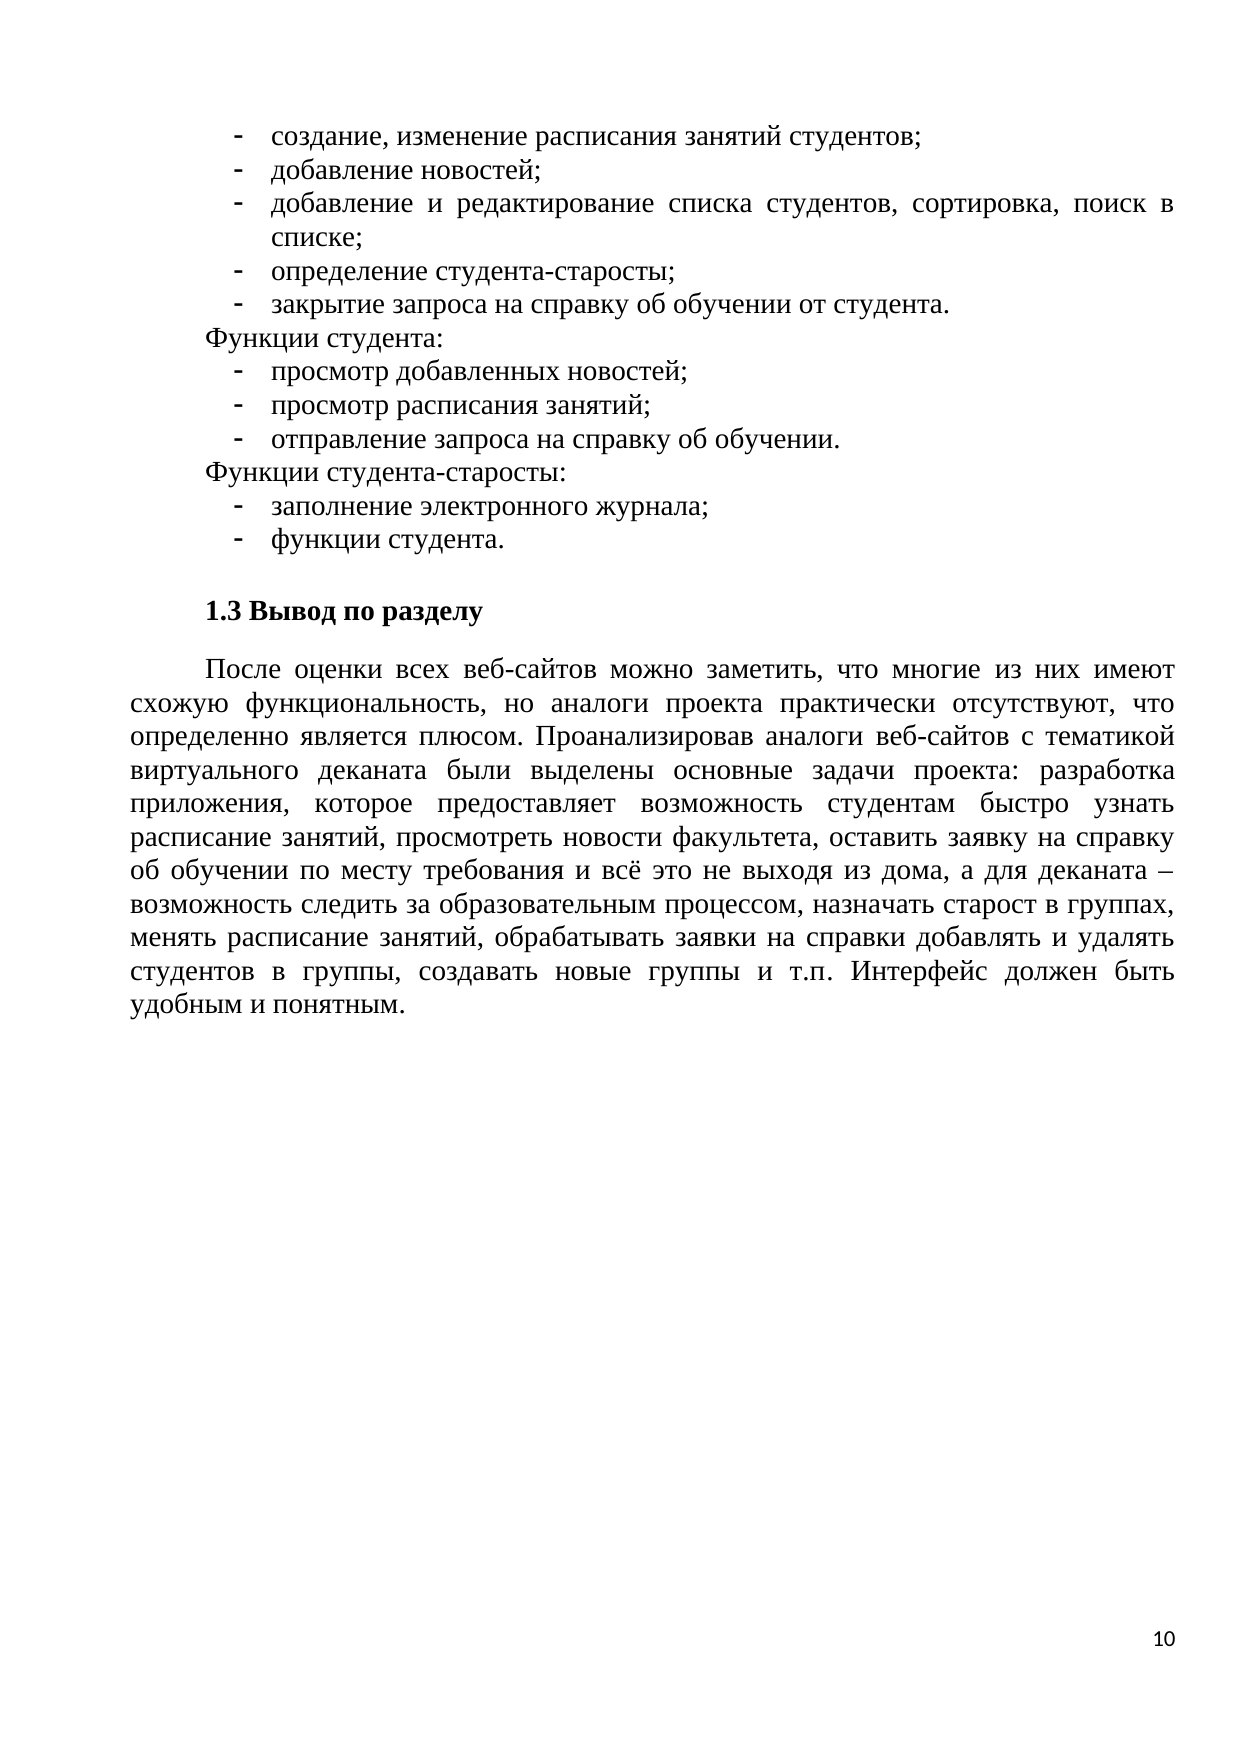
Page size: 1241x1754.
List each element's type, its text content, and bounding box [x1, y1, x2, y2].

list заполнение электронного журнала; [233, 488, 1175, 522]
list просмотр добавленных новостей; [233, 353, 1175, 387]
list добавление новостей; [233, 152, 1175, 185]
list определение студента-старосты; [233, 253, 1175, 286]
text 1.3 Вывод по разделу [130, 593, 1175, 626]
list создание, изменение расписания занятий студентов; [233, 118, 1175, 152]
text Функции студента: [130, 320, 1175, 353]
list добавление и редактирование списка студентов, сортировка, поиск в списке; [233, 185, 1175, 253]
list отправление запроса на справку об обучении. [233, 421, 1175, 454]
list закрытие запроса на справку об обучении от студента. [233, 286, 1175, 320]
list просмотр расписания занятий; [233, 387, 1175, 421]
text После оценки всех веб-сайтов можно заметить, что многие из них имеют схожую функциональность, но аналоги проекта практически отсутствуют, что определенно является плюсом. Проанализировав аналоги веб-сайтов с тематикой виртуального деканата были выделены основные задачи проекта: разработка приложения, которое предоставляет возможность студентам быстро узнать расписание занятий, просмотреть новости факультета, оставить заявку на справку об обучении по месту требования и всё это не выходя из дома, а для деканата – возможность следить за образовательным процессом, назначать старост в группах, менять расписание занятий, обрабатывать заявки на справки добавлять и удалять студентов в группы, создавать новые группы и т.п. Интерфейс должен быть удобным и понятным. [130, 651, 1175, 1020]
list функции студента. [233, 522, 1175, 555]
text Функции студента-старосты: [130, 454, 1175, 488]
